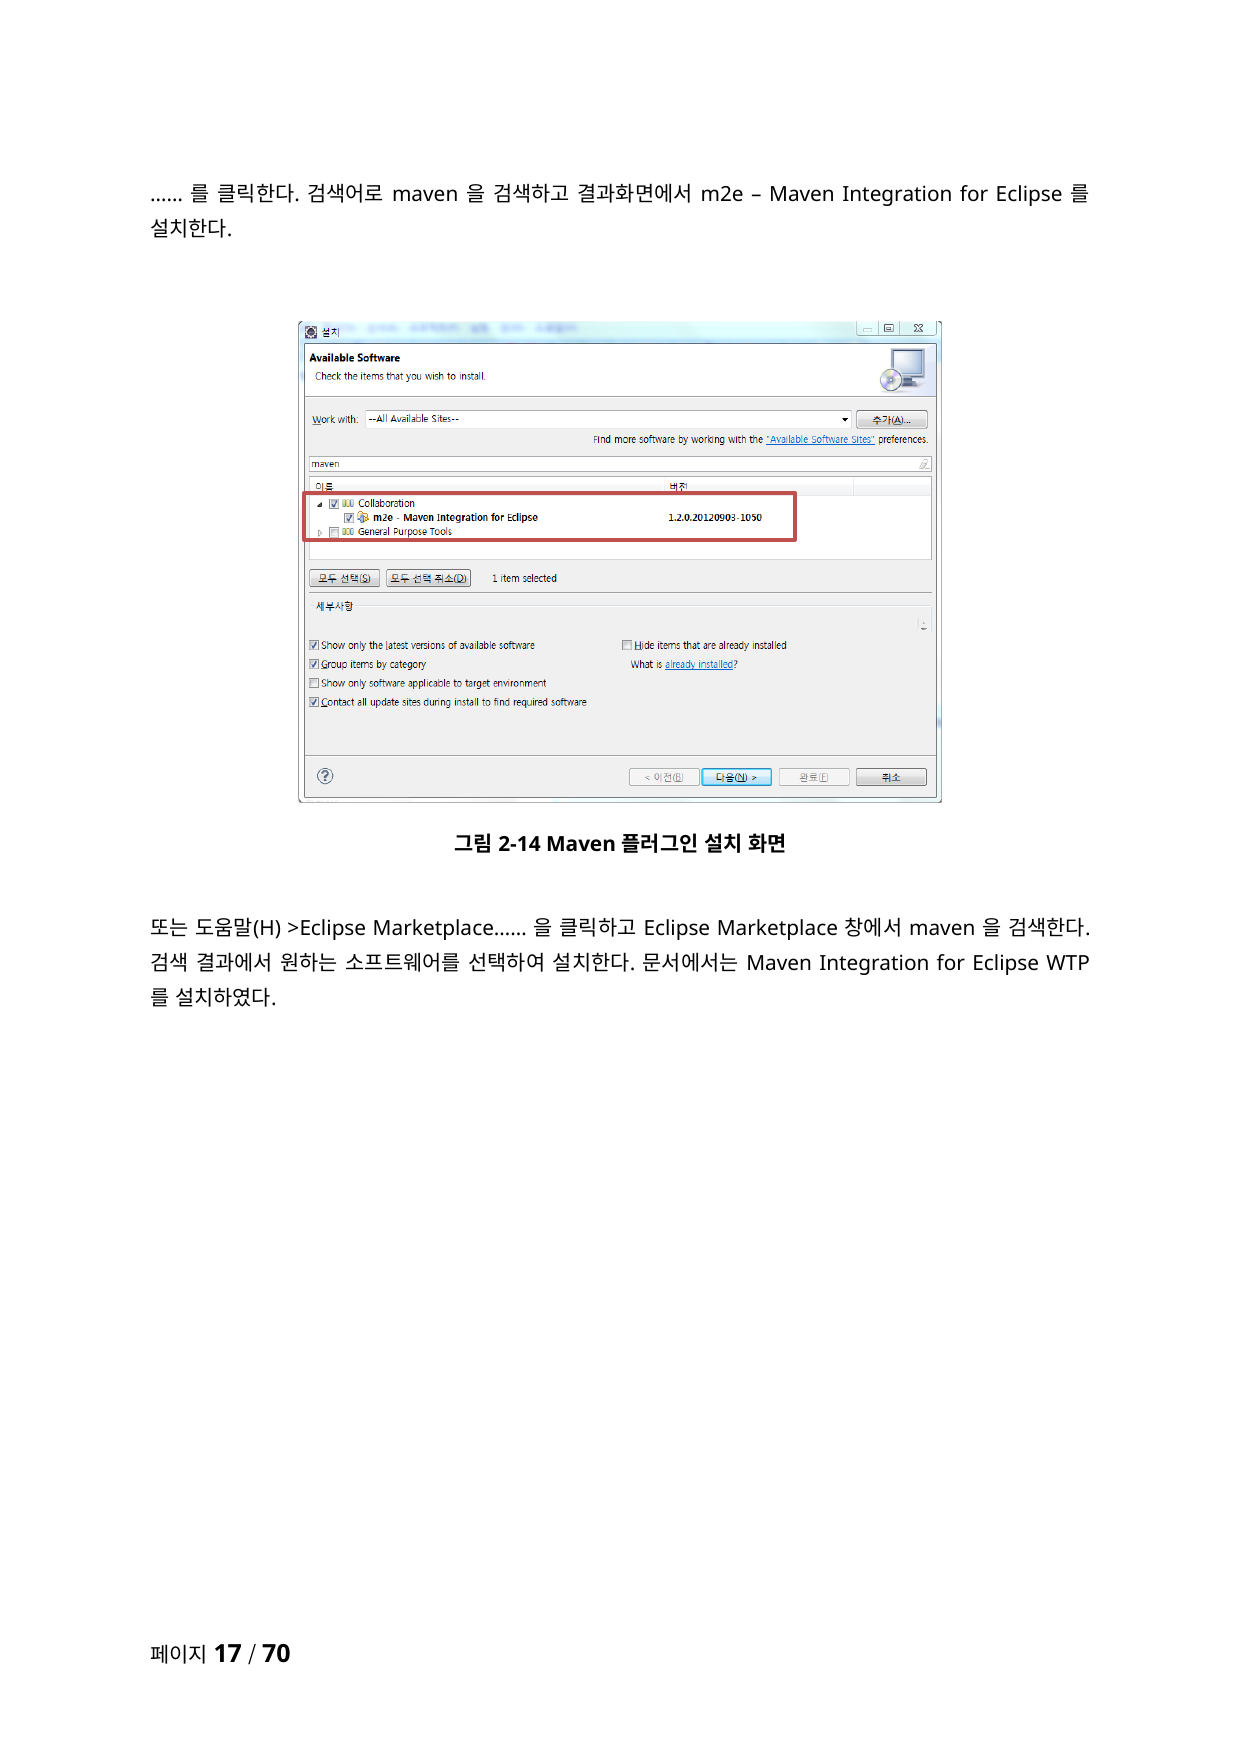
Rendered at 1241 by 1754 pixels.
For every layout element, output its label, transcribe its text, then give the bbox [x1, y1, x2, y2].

text 또는 도움말(H) >Eclipse Marketplace…… 을 클릭하고 Eclipse Marketplace 창에서 maven 을 검색한다. 검색 결과에서 원하는 소프트웨어를 선택하여 설치한다. 문서에서는 Maven Integration for Eclipse WTP 를 설치하였다. [150, 911, 1090, 1011]
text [150, 177, 1090, 242]
picture [298, 321, 942, 803]
